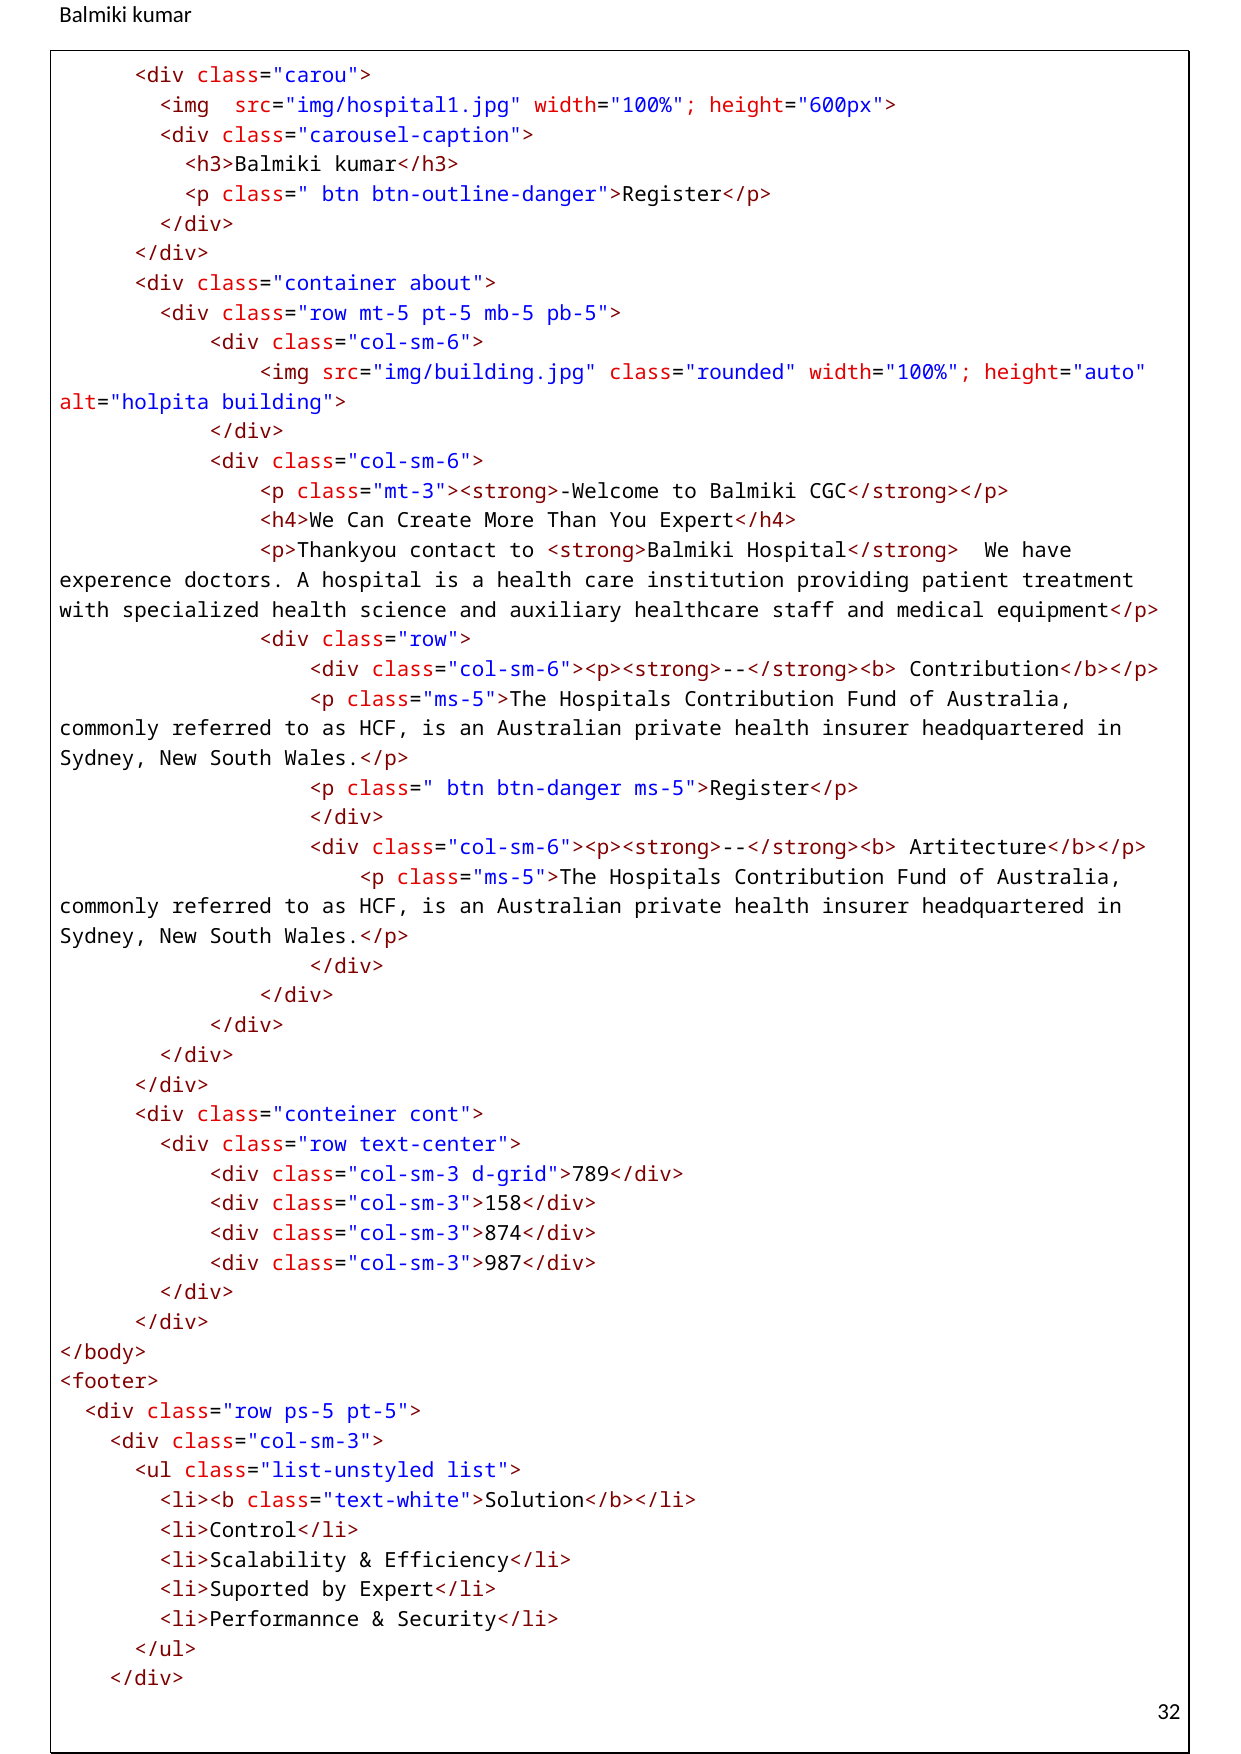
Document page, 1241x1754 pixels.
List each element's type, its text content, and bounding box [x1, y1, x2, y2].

text </ul> [59, 1632, 1180, 1662]
text <li>Control</li> [59, 1514, 1180, 1543]
text <p class=" btn btn-danger ms-5">Register</p> [59, 772, 1180, 801]
text </div> [59, 207, 1180, 237]
text <div class="col-sm-6"><p><strong>--</strong><b> Artitecture</b></p> [59, 831, 1180, 861]
text </div> [59, 237, 1180, 267]
text <div class="conteiner cont"> [59, 1098, 1180, 1128]
text </div> [59, 1306, 1180, 1336]
text <li>Performannce & Security</li> [59, 1603, 1180, 1632]
text <div class="row mt-5 pt-5 mb-5 pb-5"> [59, 297, 1180, 326]
text <p class=" btn btn-outline-danger">Register</p> [59, 178, 1180, 207]
text </div> [59, 1662, 1180, 1692]
text <div class="container about"> [59, 267, 1180, 297]
text </div> [59, 1009, 1180, 1039]
text <li><b class="text-white">Solution</b></li> [59, 1484, 1180, 1514]
text <div class="col-sm-6"> [59, 445, 1180, 475]
text <li>Suported by Expert</li> [59, 1573, 1180, 1603]
text <div class="row ps-5 pt-5"> [59, 1395, 1180, 1425]
text <div class="col-sm-3">158</div> [59, 1187, 1180, 1217]
text <h4>We Can Create More Than You Expert</h4> [59, 504, 1180, 534]
text <p class="mt-3"><strong>-Welcome to Balmiki CGC</strong></p> [59, 475, 1180, 504]
text <img src="img/hospital1.jpg" width="100%"; height="600px"> [59, 89, 1180, 118]
text <ul class="list-unstyled list"> [59, 1454, 1180, 1484]
text <li>Scalability & Efficiency</li> [59, 1543, 1180, 1573]
text <p class="ms-5">The Hospitals Contribution Fund of Australia, commonly referred to as HCF, is an Australian private health insurer headquartered in Sydney, New South Wales.</p> [59, 861, 1180, 950]
text </div> [59, 979, 1180, 1009]
text <div class="row text-center"> [59, 1128, 1180, 1157]
text <div class="col-sm-6"> [59, 326, 1180, 356]
text <p>Thankyou contact to <strong>Balmiki Hospital</strong> We have experence doctors. A hospital is a health care institution providing patient treatment with specialized health science and auxiliary healthcare staff and medical equipment</p> [59, 534, 1180, 623]
text <div class="carou"> [59, 59, 1180, 89]
text </div> [59, 1068, 1180, 1098]
text </div> [59, 415, 1180, 445]
text <div class="col-sm-3">987</div> [59, 1247, 1180, 1276]
text <div class="col-sm-3 d-grid">789</div> [59, 1157, 1180, 1187]
text <div class="row"> [59, 623, 1180, 653]
text </div> [59, 801, 1180, 831]
text </div> [59, 950, 1180, 979]
text </body> [59, 1336, 1180, 1365]
text <h3>Balmiki kumar</h3> [59, 148, 1180, 178]
text <div class="col-sm-3">874</div> [59, 1217, 1180, 1247]
text <img src="img/building.jpg" class="rounded" width="100%"; height="auto" alt="holpita building"> [59, 356, 1180, 415]
text <p class="ms-5">The Hospitals Contribution Fund of Australia, commonly referred to as HCF, is an Australian private health insurer headquartered in Sydney, New South Wales.</p> [59, 682, 1180, 772]
text <div class="col-sm-3"> [59, 1425, 1180, 1454]
text </div> [59, 1039, 1180, 1068]
text </div> [59, 1276, 1180, 1306]
text <div class="carousel-caption"> [59, 118, 1180, 148]
text <footer> [59, 1365, 1180, 1395]
text <div class="col-sm-6"><p><strong>--</strong><b> Contribution</b></p> [59, 653, 1180, 682]
